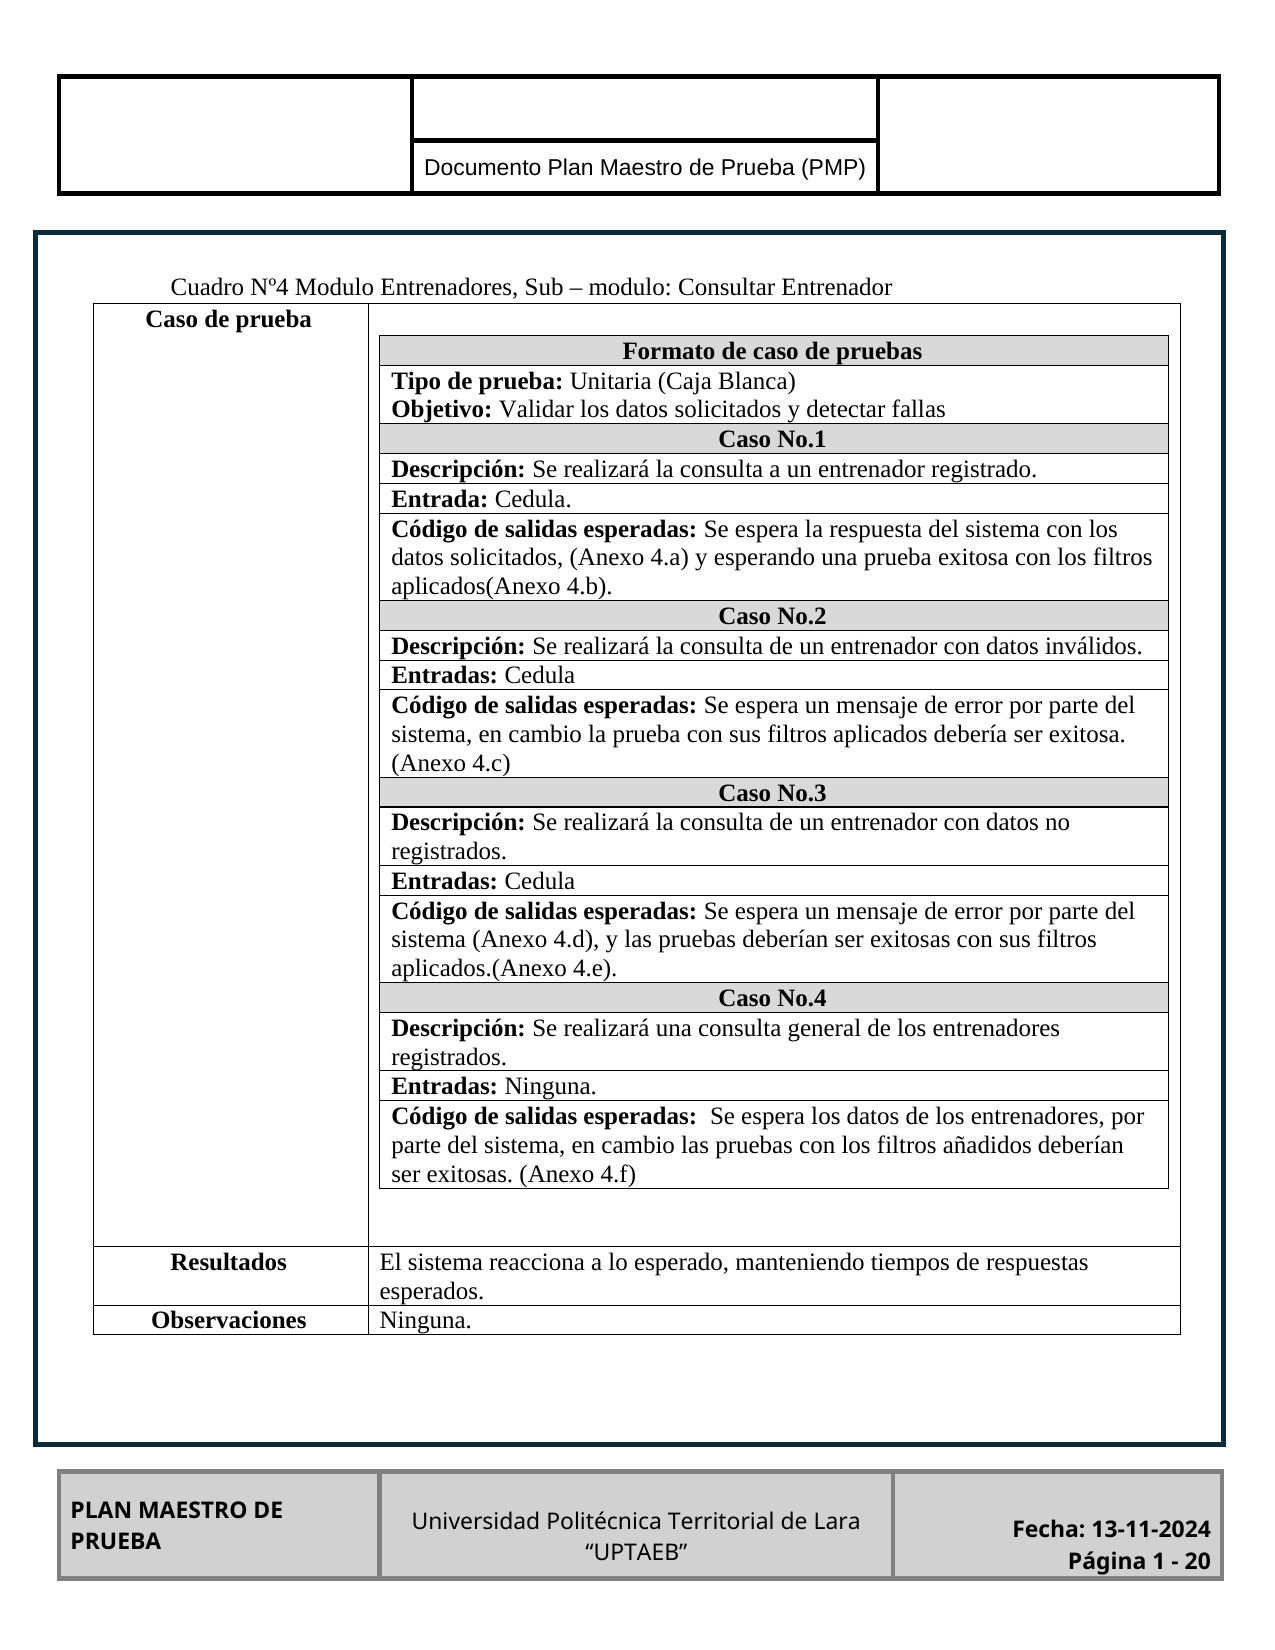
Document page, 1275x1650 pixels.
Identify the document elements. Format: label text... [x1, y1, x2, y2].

table_header [369, 304, 1180, 1246]
table_cell Observaciones [94, 1306, 368, 1334]
table_cell El sistema reacciona a lo esperado, manteniendo tiempos de respuestas esperados. [369, 1247, 1180, 1304]
table_header Caso de prueba [94, 304, 368, 1246]
text Cuadro Nº4 Modulo Entrenadores, Sub – modulo: Consultar Entrenador [170, 272, 1181, 300]
table_cell Resultados [94, 1247, 368, 1304]
table_cell Ninguna. [369, 1306, 1180, 1334]
